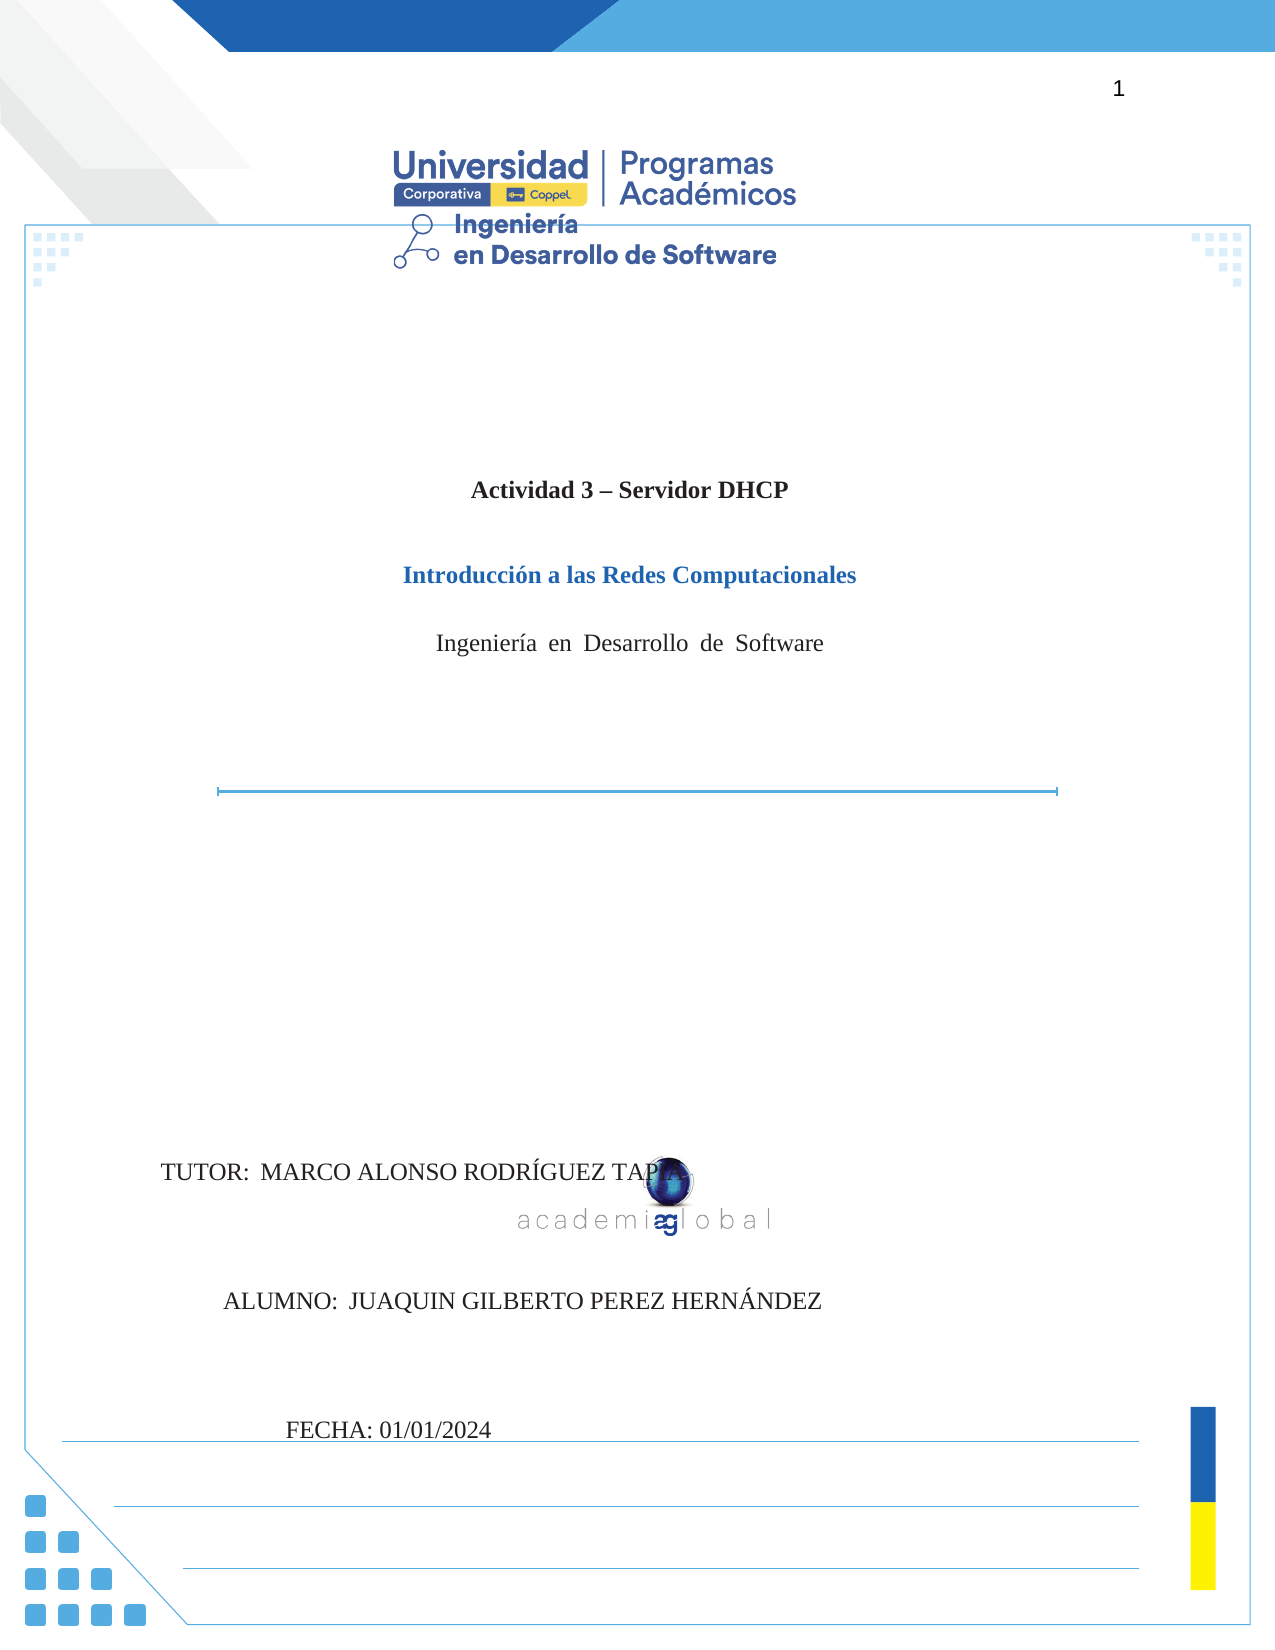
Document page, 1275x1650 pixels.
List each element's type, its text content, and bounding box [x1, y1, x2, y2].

picture [517, 1185, 772, 1238]
picture [91, 1568, 112, 1590]
picture [25, 1568, 46, 1590]
text Ingeniería en Desarrollo de Software [401, 628, 858, 657]
text TUTOR: MARCO ALONSO RODRÍGUEZ TAPIA [160, 1157, 1125, 1185]
text ALUMNO: JUAQUIN GILBERTO PEREZ HERNÁNDEZ [223, 1286, 1125, 1315]
text Actividad 3 – Servidor DHCP [401, 475, 858, 504]
picture [25, 1495, 46, 1517]
picture [58, 1604, 79, 1626]
picture [58, 1531, 79, 1553]
text Introducción a las Redes Computacionales [401, 560, 858, 588]
picture [58, 1568, 79, 1590]
picture [517, 1153, 772, 1157]
picture [91, 1604, 112, 1626]
text FECHA: 01/01/2024 [285, 1415, 1125, 1444]
picture [25, 1531, 46, 1553]
picture [124, 1604, 146, 1626]
picture [393, 150, 797, 271]
picture [25, 1604, 46, 1626]
